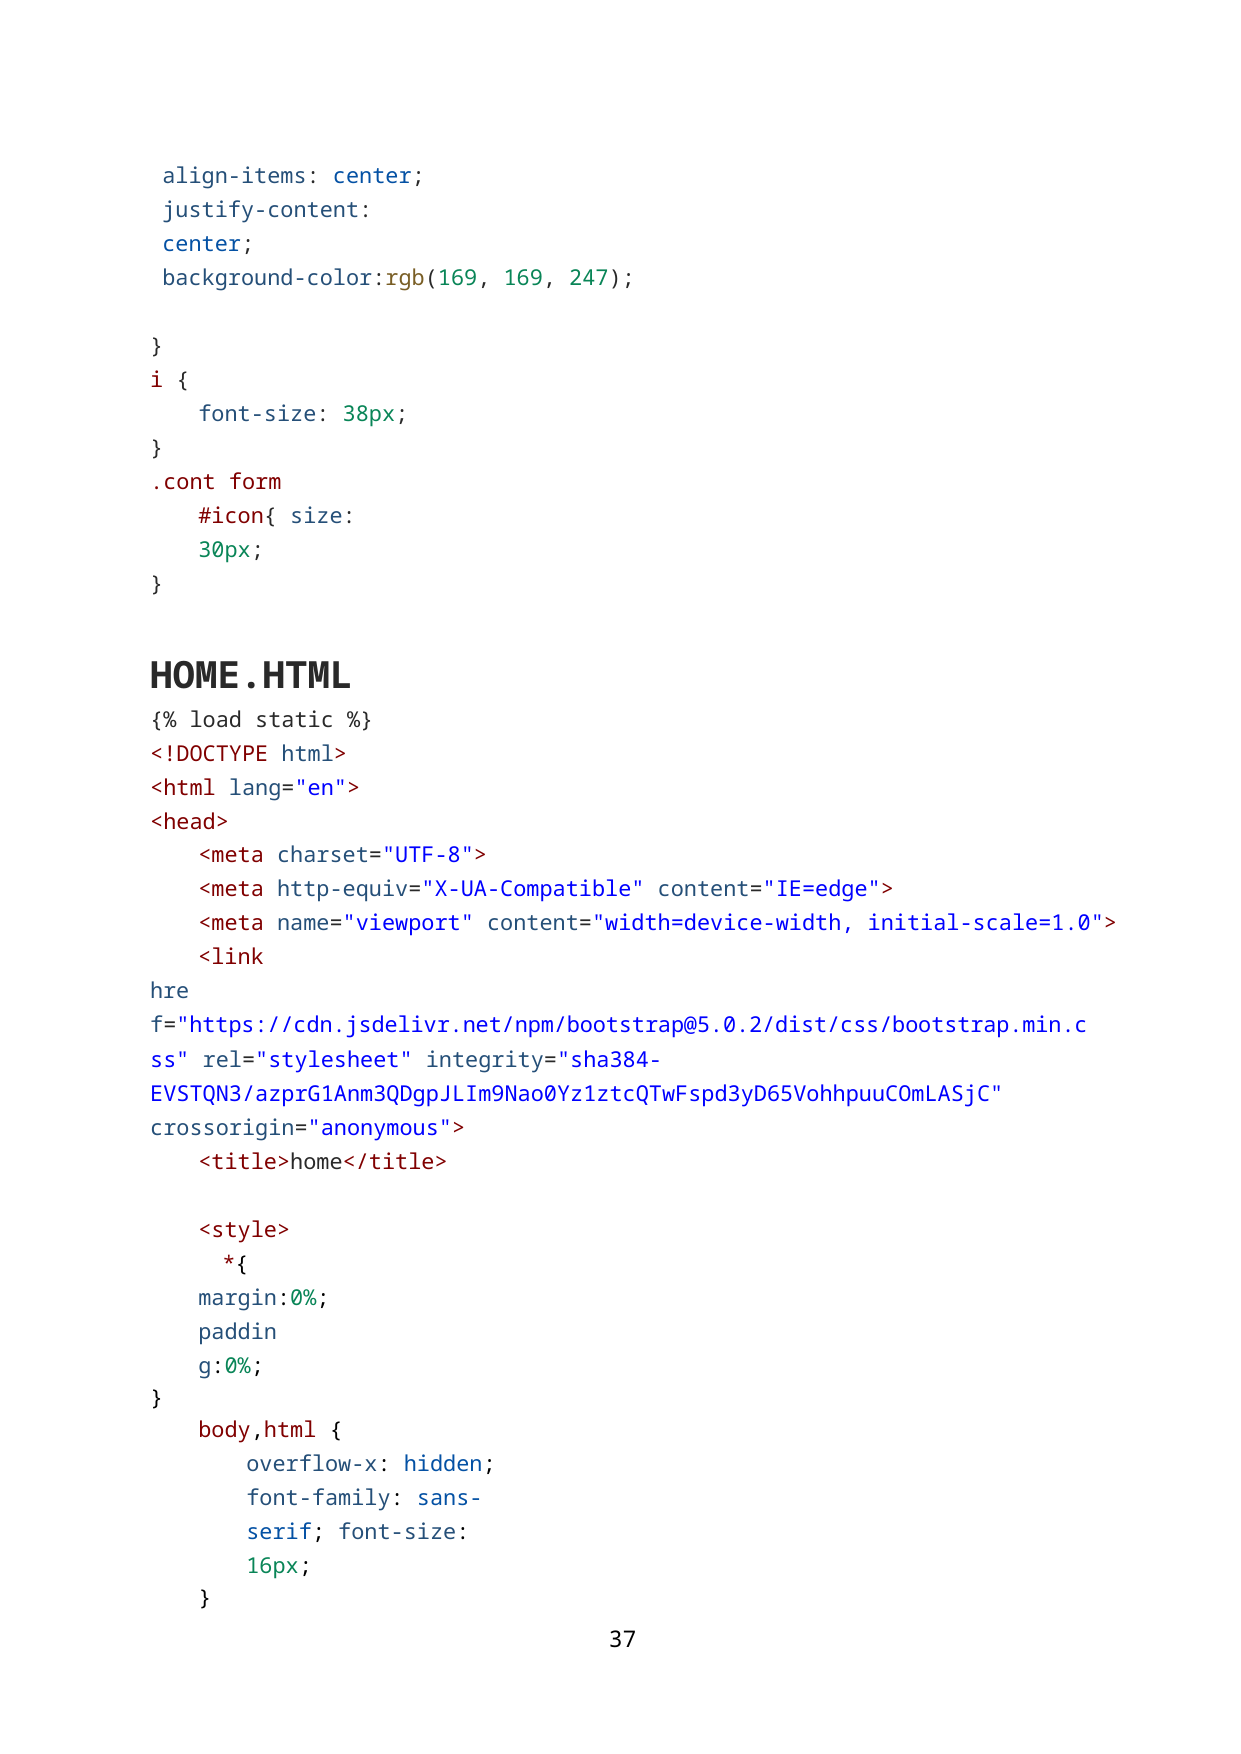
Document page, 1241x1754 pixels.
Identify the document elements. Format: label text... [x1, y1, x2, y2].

text <meta name="viewport" content="width=device-width, initial-scale=1.0"> [198, 907, 1217, 937]
text overflow-x: hidden; font-family: sans-serif; font-size: 16px; [246, 1448, 535, 1580]
text <head> [150, 806, 1217, 835]
text align-items: center; justify-content: center; [162, 160, 451, 258]
text .cont form #icon{ size: 30px; [150, 466, 356, 564]
text <!DOCTYPE html> [150, 738, 1217, 768]
text <link href="https://cdn.jsdelivr.net/npm/bootstrap@5.0.2/dist/css/bootstrap.min.css" rel="stylesheet" integrity="sha384- EVSTQN3/azprG1Anm3QDgpJLIm9Nao0Yz1ztcQTwFspd3yD65VohhpuuCOmLASjC" crossorigin="anonymous"> [150, 941, 1089, 1142]
text <meta http-equiv="X-UA-Compatible" content="IE=edge"> [198, 873, 1217, 903]
text body,html { [198, 1414, 1217, 1444]
text } [150, 330, 1217, 360]
text <html lang="en"> [150, 772, 1217, 801]
text <style> [198, 1214, 1217, 1244]
text font-size: 38px; [198, 398, 1217, 428]
text } [150, 432, 1217, 462]
text {% load static %} [150, 704, 1217, 734]
text } [198, 1585, 1217, 1610]
text <meta charset="UTF-8"> [198, 839, 1217, 869]
text } [150, 568, 1217, 598]
text <title>home</title> [198, 1146, 1217, 1176]
text background-color:rgb(169, 169, 247); [162, 262, 1217, 292]
text HOME.HTML [150, 649, 1217, 700]
text i { [150, 364, 1217, 394]
text *{ margin:0%; padding:0%; [198, 1248, 332, 1380]
text } [150, 1384, 1217, 1410]
